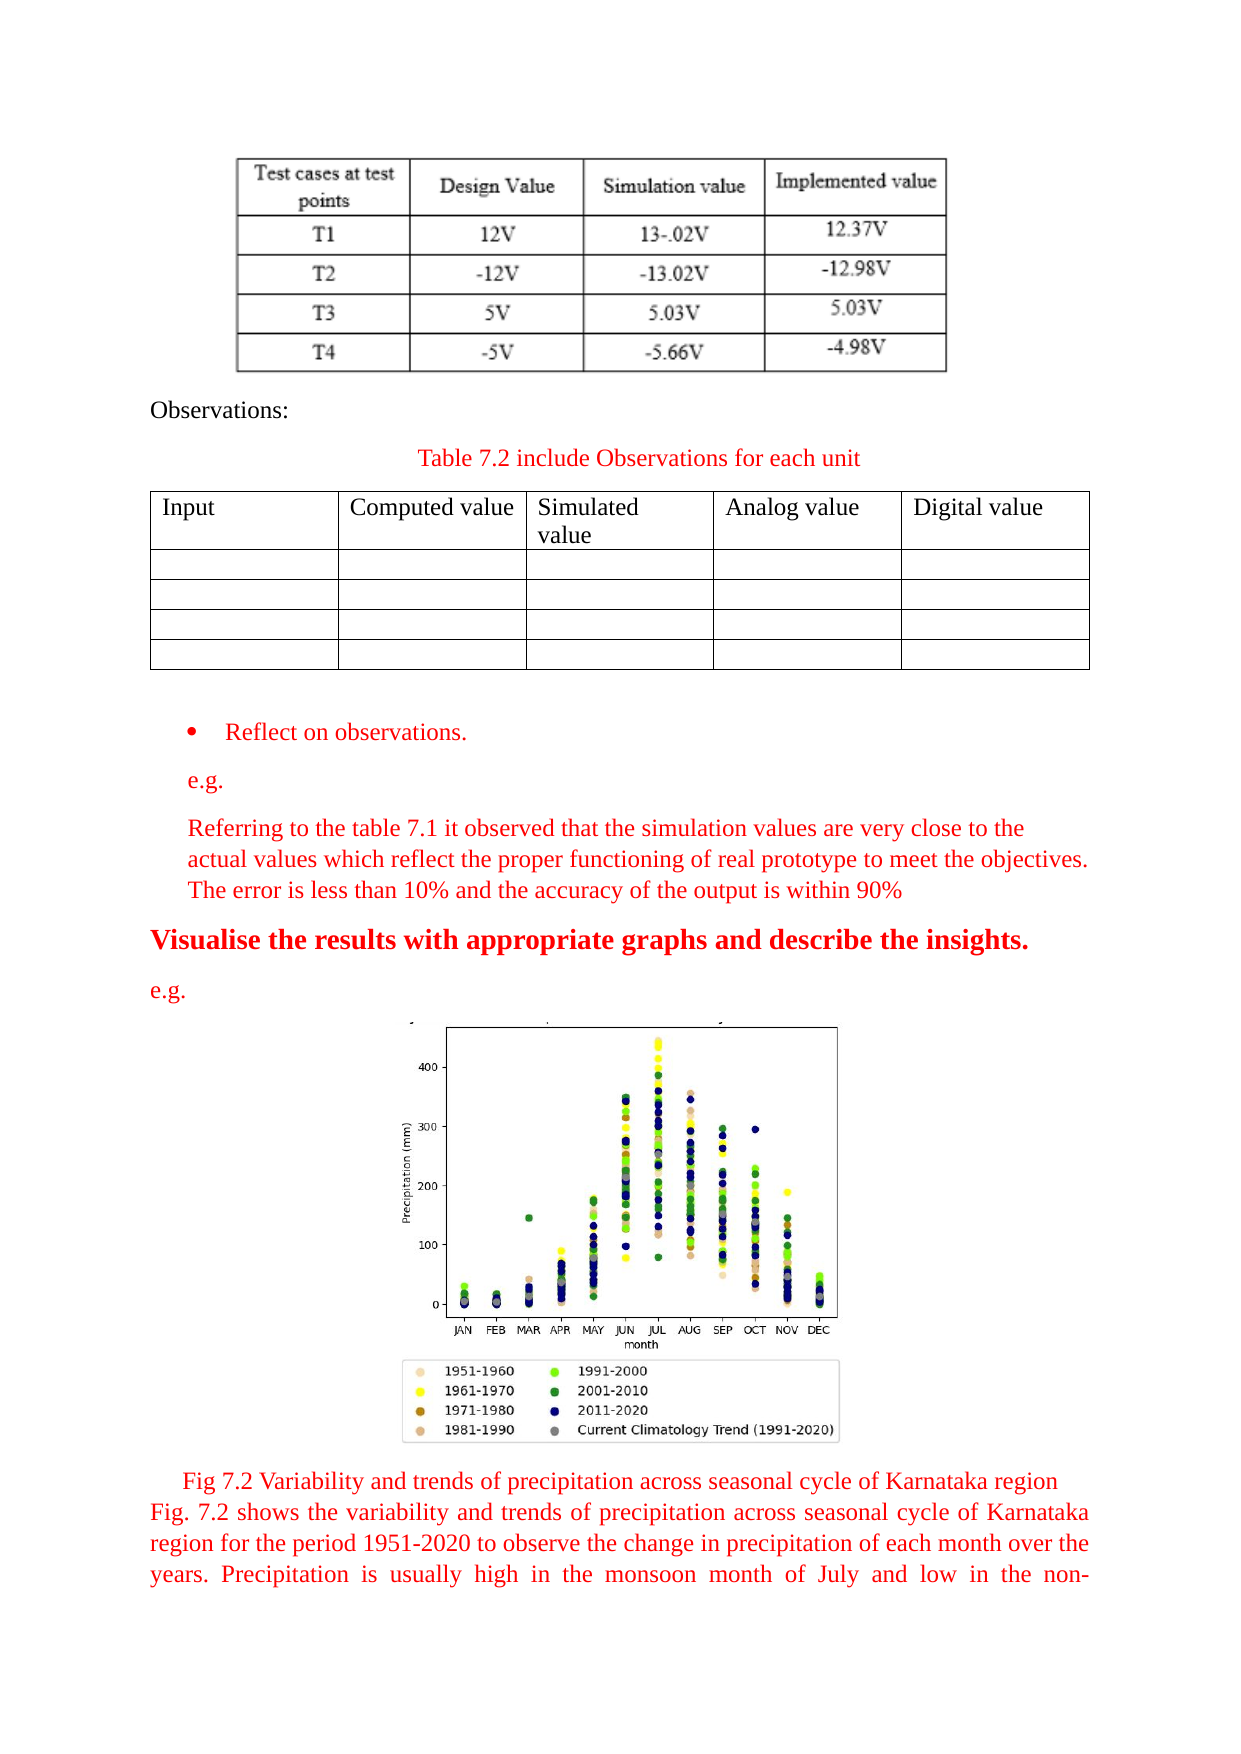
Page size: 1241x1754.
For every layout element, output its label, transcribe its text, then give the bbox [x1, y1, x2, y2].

table_cell [151, 640, 338, 668]
list Table 7.2 include Observations for each unit [187, 443, 1090, 472]
table_cell [714, 640, 901, 668]
table_cell [527, 640, 713, 668]
table_cell [902, 580, 1089, 609]
table_header Input [151, 492, 338, 549]
text Referring to the table 7.1 it observed that the simulation values are very close to the actual values which reflect the proper functioning of real prototype to meet the objectives. The error is less than 10% and the accuracy of the output is within 90% [187, 813, 1090, 903]
table_cell [714, 610, 901, 639]
table_cell [714, 580, 901, 609]
table_cell [339, 550, 526, 579]
table_cell [151, 550, 338, 579]
table_cell [527, 580, 713, 609]
table_cell [339, 580, 526, 609]
text Fig 7.2 Variability and trends of precipitation across seasonal cycle of Karnataka region [150, 1466, 1090, 1495]
table_header Digital value [902, 492, 1089, 549]
table_cell [902, 610, 1089, 639]
table_cell [339, 640, 526, 668]
picture [395, 1022, 845, 1447]
table_cell [902, 550, 1089, 579]
table_header Computed value [339, 492, 526, 549]
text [150, 1497, 1090, 1588]
table_cell [902, 640, 1089, 668]
text Observations: [150, 395, 1090, 424]
table_cell [339, 610, 526, 639]
text e.g. [150, 975, 1090, 1004]
table_cell [527, 550, 713, 579]
list Reflect on observations. [187, 717, 1090, 746]
table_cell [714, 550, 901, 579]
table_header Simulated value [527, 492, 713, 549]
table_cell [151, 580, 338, 609]
table_header Analog value [714, 492, 901, 549]
text Visualise the results with appropriate graphs and describe the insights. [150, 922, 1090, 956]
picture [225, 150, 955, 377]
table_cell [527, 610, 713, 639]
text e.g. [187, 765, 1090, 794]
table_cell [151, 610, 338, 639]
